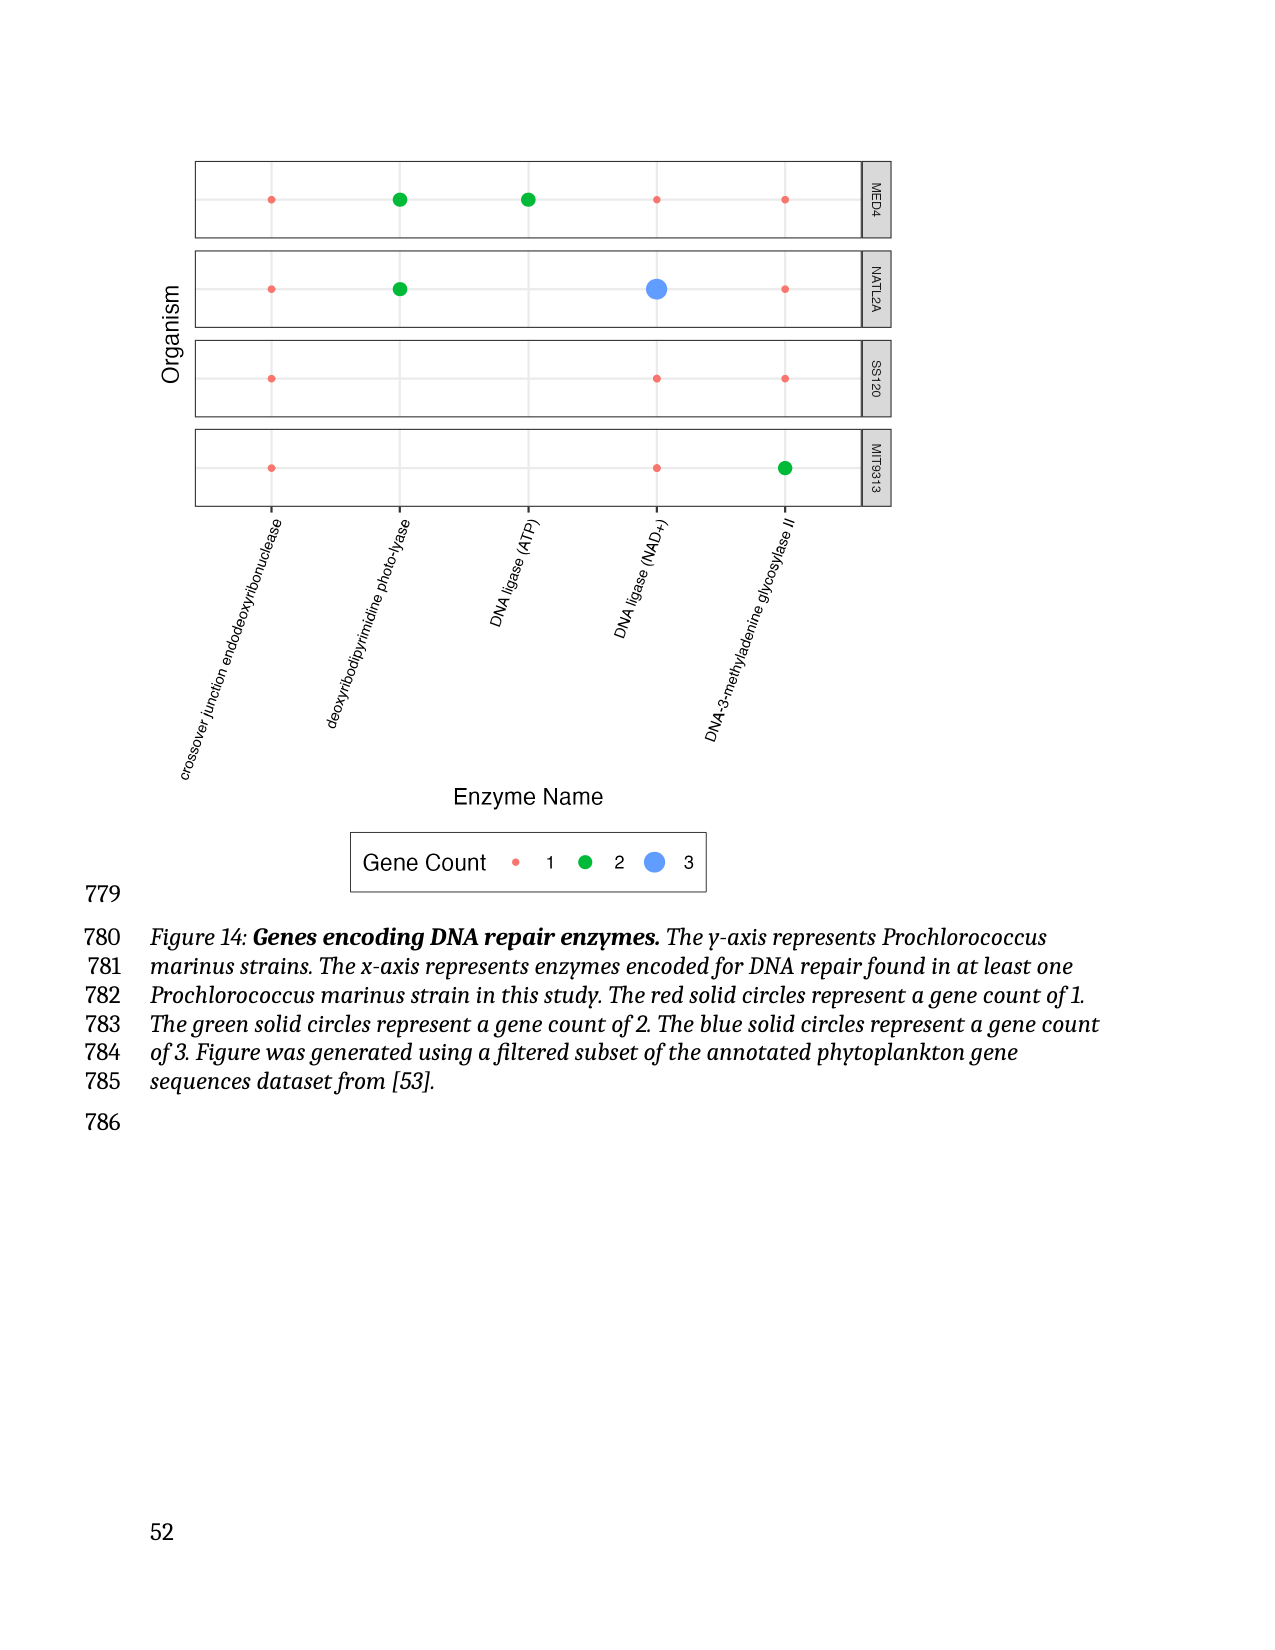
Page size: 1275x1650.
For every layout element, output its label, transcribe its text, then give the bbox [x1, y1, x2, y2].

picture [150, 150, 903, 903]
text Figure 14: Genes encoding DNA repair enzymes. The y-axis represents Prochlorococcus marinus strains. The x-axis represents enzymes encoded for DNA repair found in at least one Prochlorococcus marinus strain in this study. The red solid circles represent a gene count of 1. The green solid circles represent a gene count of 2. The blue solid circles represent a gene count of 3. Figure was generated using a filtered subset of the annotated phytoplankton gene sequences dataset from [53]. [150, 923, 1125, 1096]
